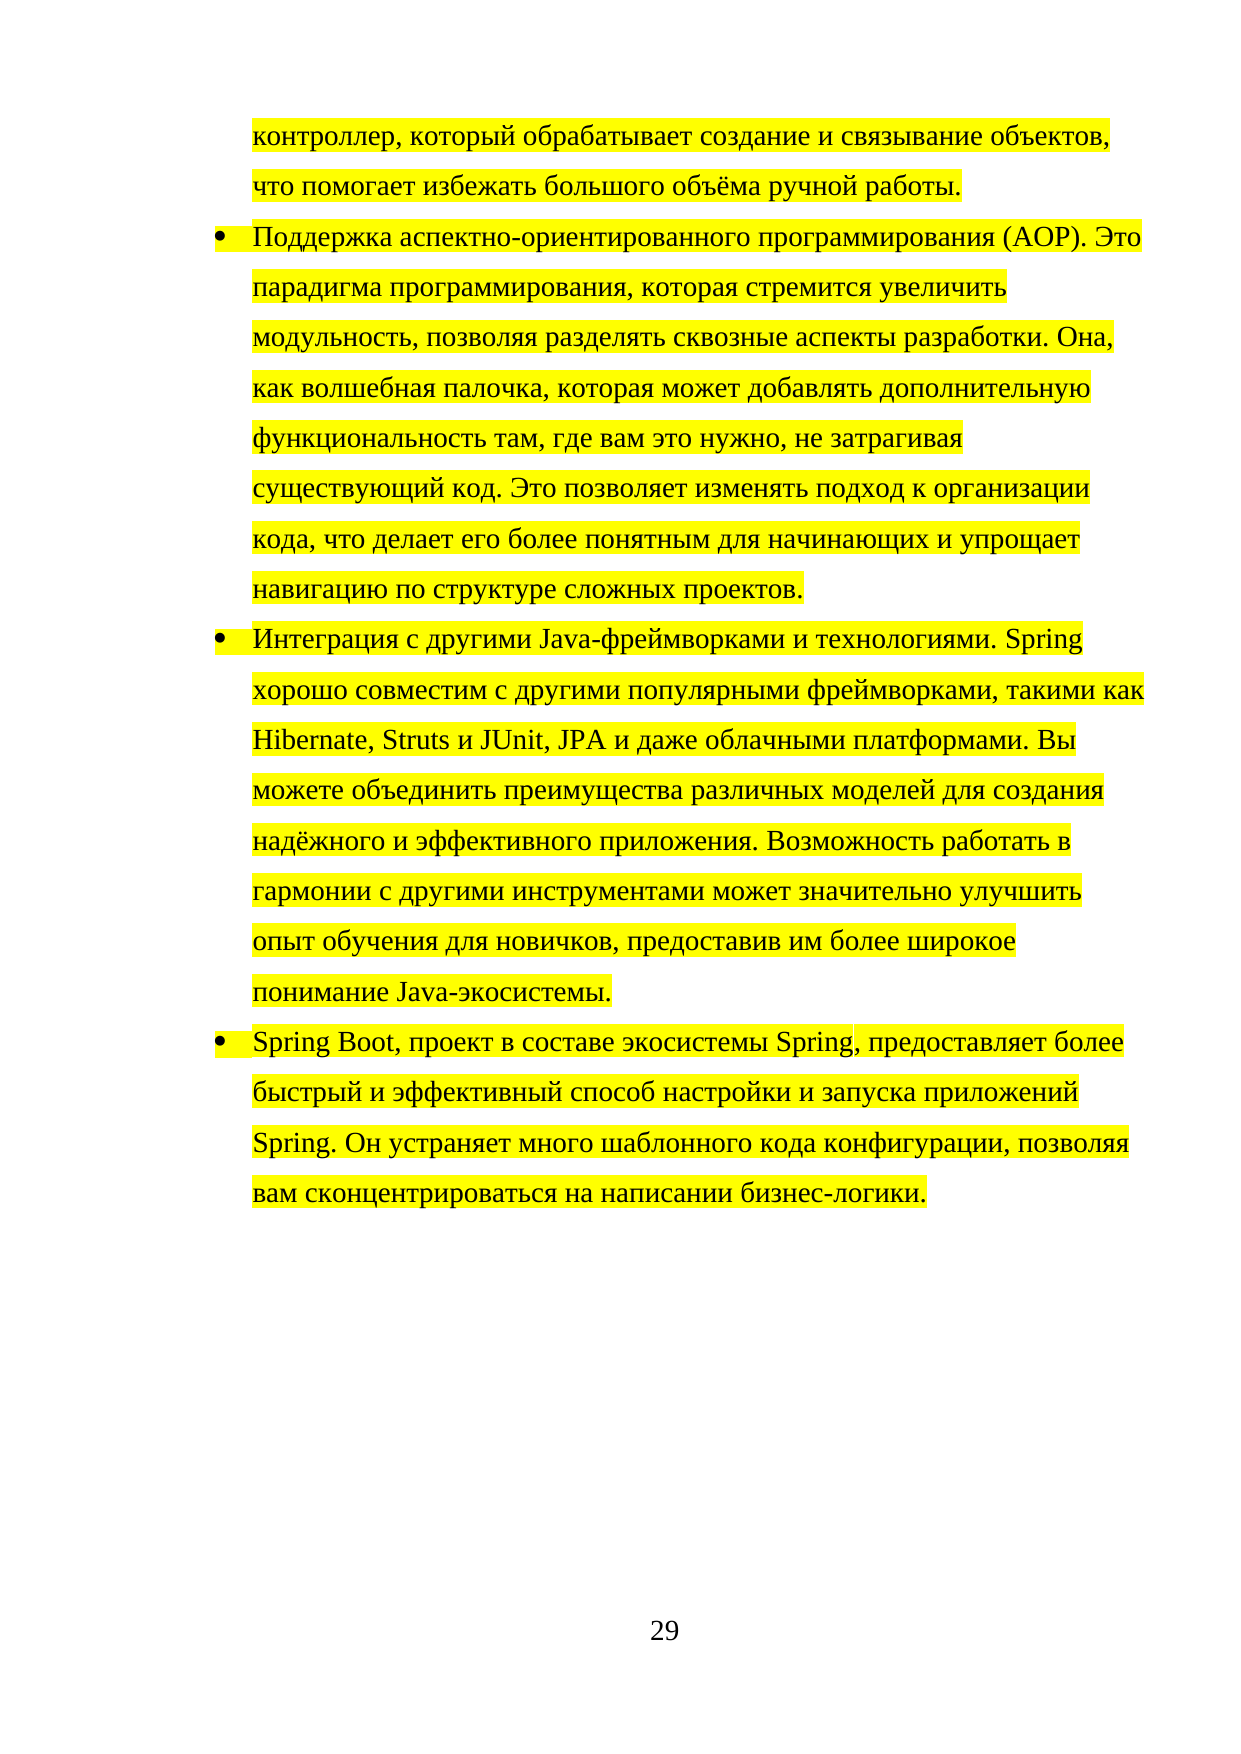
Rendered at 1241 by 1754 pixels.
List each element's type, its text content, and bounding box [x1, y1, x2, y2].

list Интеграция с другими Java-фреймворками и технологиями. Spring хорошо совместим с другими популярными фреймворками, такими как Hibernate, Struts и JUnit, JPA и даже облачными платформами. Вы можете объединить преимущества различных моделей для создания надёжного и эффективного приложения. Возможность работать в гармонии с другими инструментами может значительно улучшить опыт обучения для новичков, предоставив им более широкое понимание Java-экосистемы. [215, 621, 1152, 1007]
list Поддержка аспектно-ориентированного программирования (АОР). Это парадигма программирования, которая стремится увеличить модульность, позволяя разделять сквозные аспекты разработки. Она, как волшебная палочка, которая может добавлять дополнительную функциональность там, где вам это нужно, не затрагивая существующий код. Это позволяет изменять подход к организации кода, что делает его более понятным для начинающих и упрощает навигацию по структуре сложных проектов. [215, 219, 1152, 604]
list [215, 118, 1152, 202]
list Spring Boot, проект в составе экосистемы Spring, предоставляет более быстрый и эффективный способ настройки и запуска приложений Spring. Он устраняет много шаблонного кода конфигурации, позволяя вам сконцентрироваться на написании бизнес-логики. [215, 1024, 1152, 1208]
